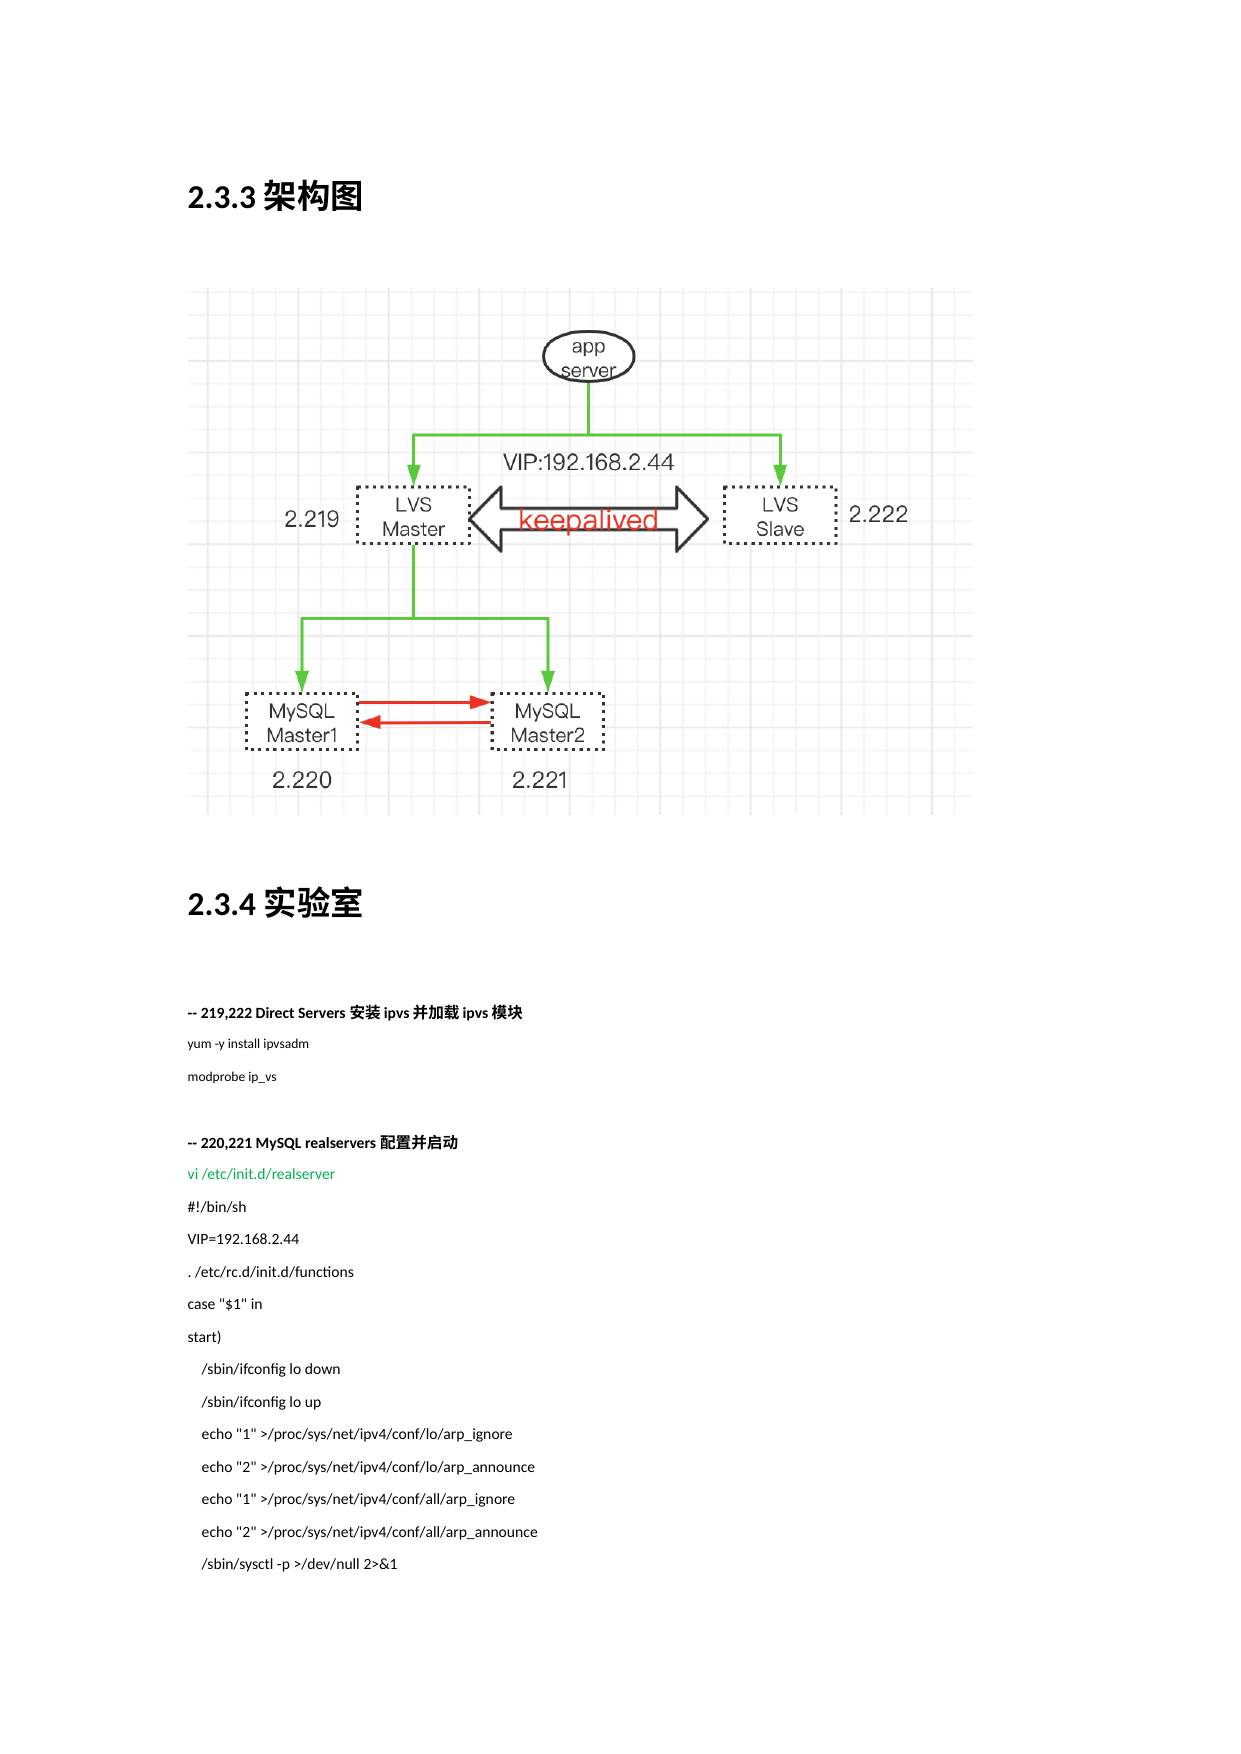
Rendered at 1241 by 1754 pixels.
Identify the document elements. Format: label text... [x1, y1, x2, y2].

subtitle 2.3.3 架构图 [187, 162, 1053, 227]
text /sbin/ifconfig lo down [187, 1353, 1053, 1385]
text start) [187, 1320, 1053, 1353]
text case "$1" in [187, 1288, 1053, 1320]
text modprobe ip_vs [187, 1060, 1053, 1093]
text echo "1" >/proc/sys/net/ipv4/conf/lo/arp_ignore [187, 1418, 1053, 1450]
text #!/bin/sh [187, 1190, 1053, 1223]
text echo "2" >/proc/sys/net/ipv4/conf/all/arp_announce [187, 1515, 1053, 1548]
text -- 219,222 Direct Servers 安装ipvs并加载ipvs模块 [187, 995, 1053, 1028]
text -- 220,221 MySQL realservers 配置并启动 [187, 1125, 1053, 1158]
text VIP=192.168.2.44 [187, 1223, 1053, 1255]
text yum -y install ipvsadm [187, 1028, 1053, 1060]
text vi /etc/init.d/realserver [187, 1158, 1053, 1190]
text /sbin/sysctl -p >/dev/null 2>&1 [187, 1548, 1053, 1580]
subtitle 2.3.4 实验室 [187, 868, 1053, 933]
text echo "1" >/proc/sys/net/ipv4/conf/all/arp_ignore [187, 1483, 1053, 1515]
text . /etc/rc.d/init.d/functions [187, 1255, 1053, 1288]
text /sbin/ifconfig lo up [187, 1385, 1053, 1418]
picture [187, 288, 973, 815]
text echo "2" >/proc/sys/net/ipv4/conf/lo/arp_announce [187, 1450, 1053, 1483]
